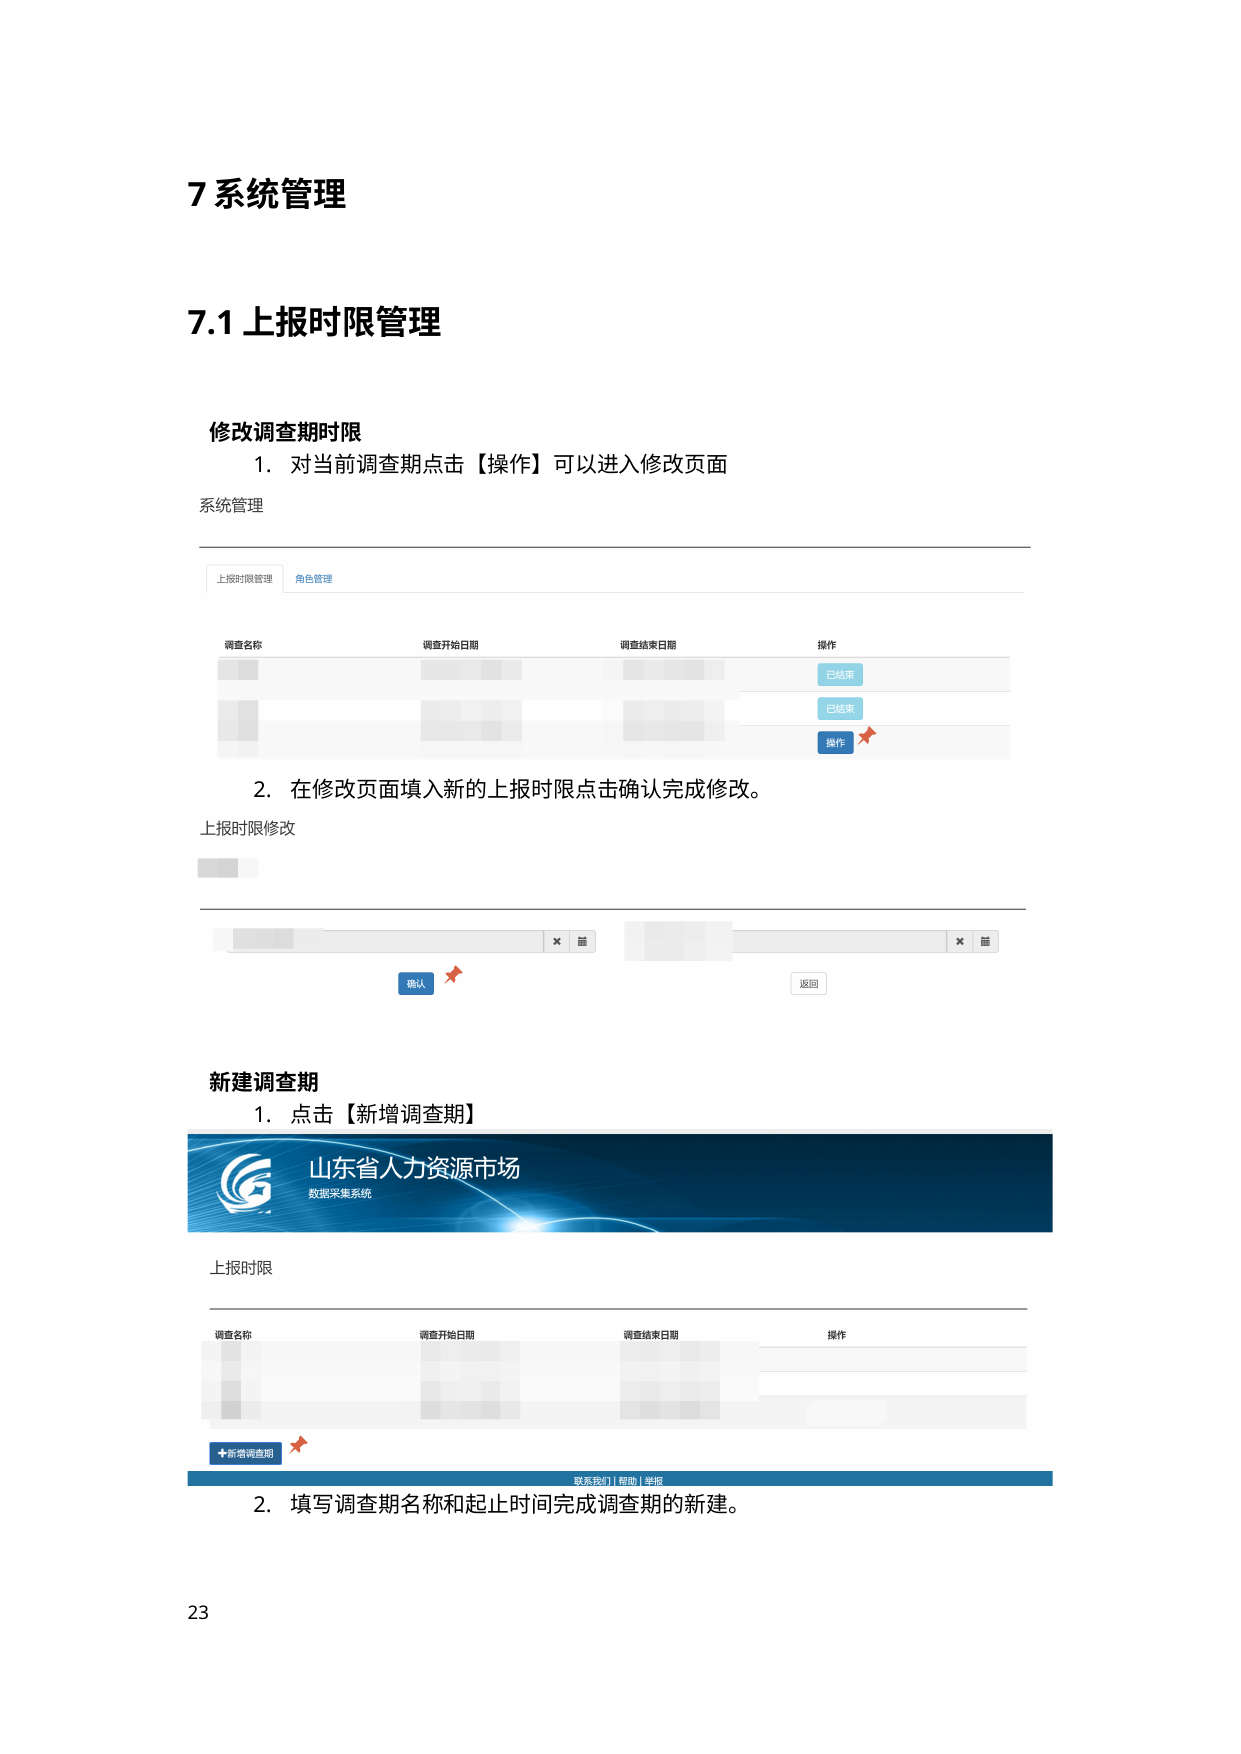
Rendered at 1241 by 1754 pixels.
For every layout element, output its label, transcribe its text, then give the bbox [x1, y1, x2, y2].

picture [187, 1129, 1053, 1486]
text 修改调查期时限 [209, 414, 1053, 447]
list 点击【新增调查期】 [253, 1097, 1053, 1129]
list 填写调查期名称和起止时间完成调查期的新建。 [253, 1487, 1053, 1519]
text 新建调查期 [209, 1064, 1053, 1097]
subtitle 7系统管理 [187, 160, 1053, 225]
list 在修改页面填入新的上报时限点击确认完成修改。 [253, 772, 1053, 804]
picture [187, 479, 1053, 767]
picture [187, 804, 1053, 1046]
list 对当前调查期点击【操作】可以进入修改页面 [253, 447, 1053, 479]
subtitle 7.1上报时限管理 [187, 287, 1053, 352]
